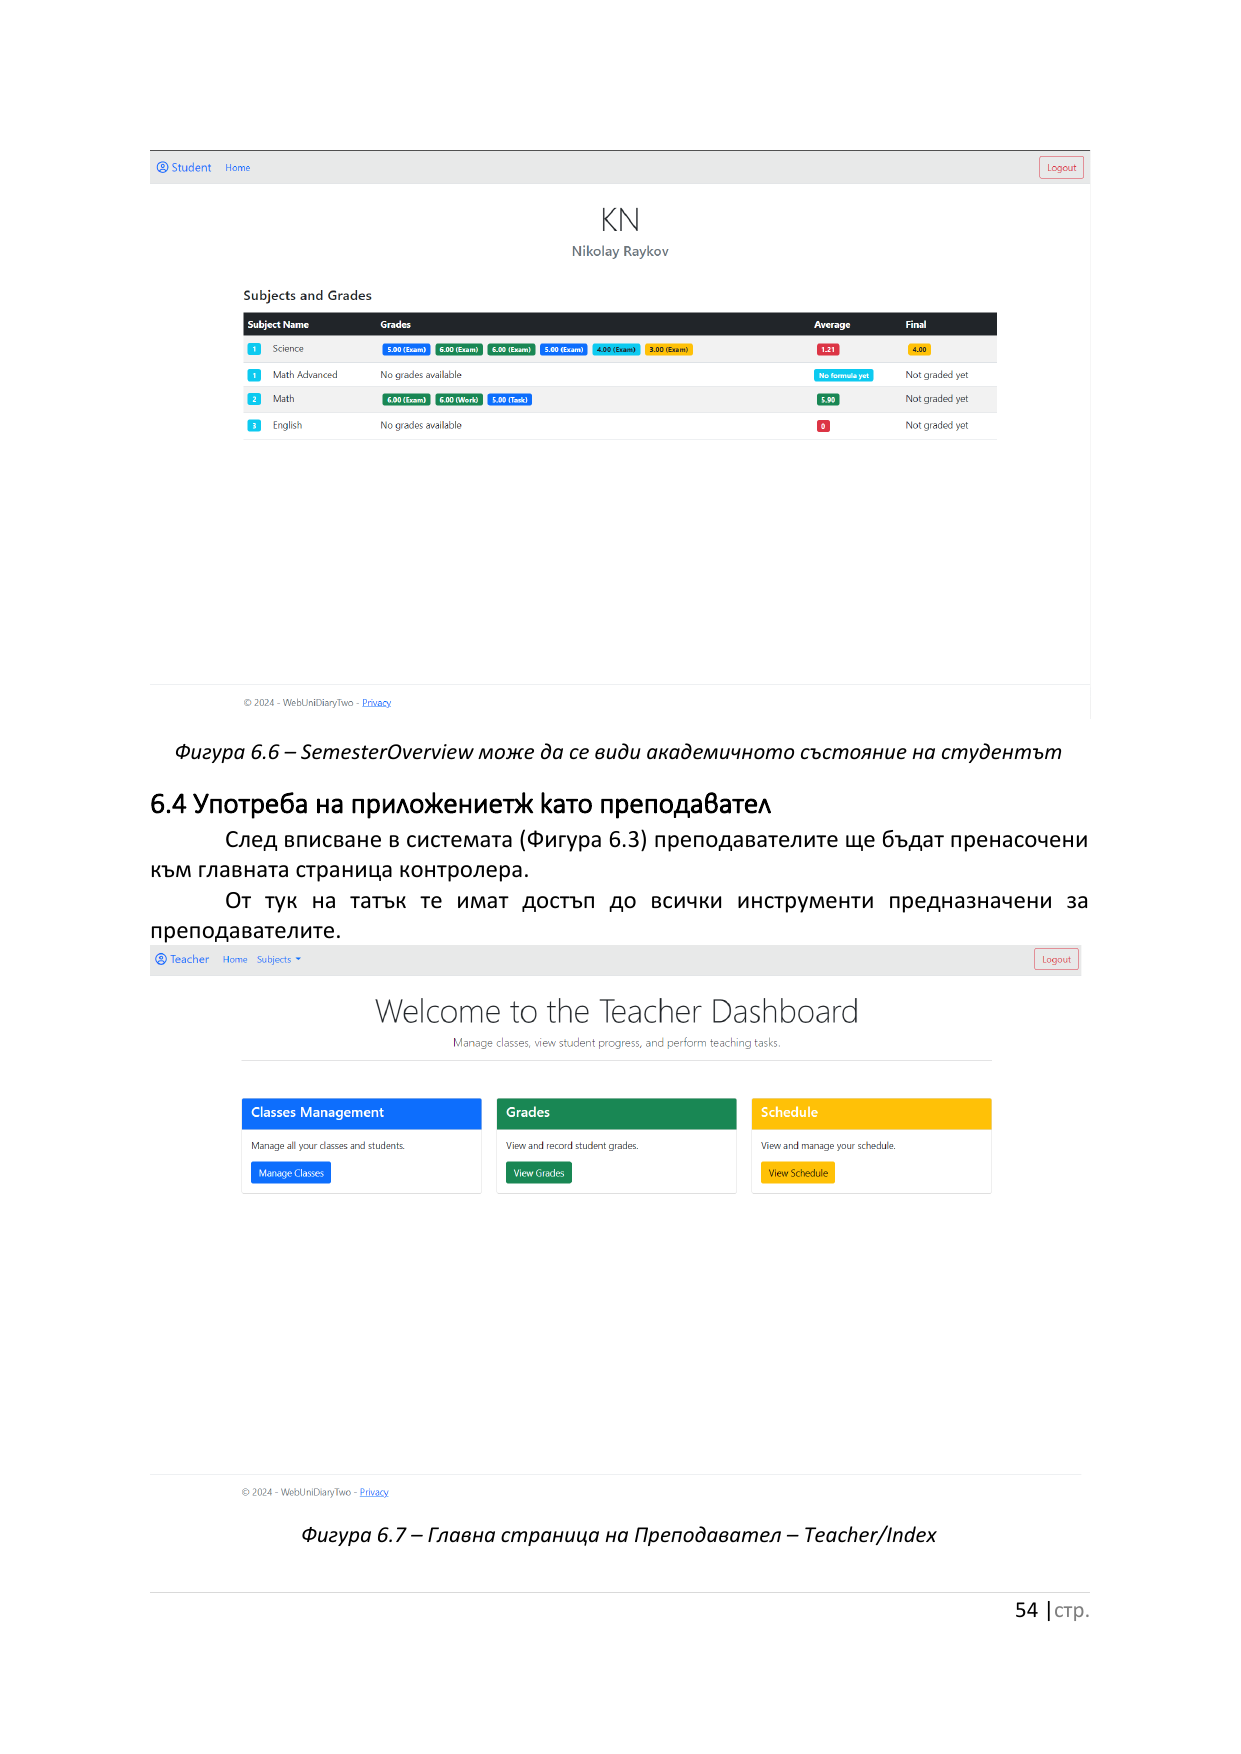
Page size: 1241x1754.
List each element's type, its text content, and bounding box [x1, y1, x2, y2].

text След вписване в системата (Фигура 6.3) преподавателите ще бъдат пренасочени към главната страница контролера. [150, 823, 1090, 884]
picture [150, 150, 1091, 719]
picture [150, 945, 1082, 1501]
subtitle 6.4 Употреба на приложениетж като преподавател [150, 784, 1090, 820]
text От тук на татък те имат достъп до всички инструменти предназначени за преподавателите. [150, 884, 1090, 945]
text Фигура 6.6 – SemesterOverview може да се види академичното състояние на студентът [150, 737, 1090, 766]
text Фигура 6.7 – Главна страница на Преподавател – Teacher/Index [150, 1520, 1090, 1548]
